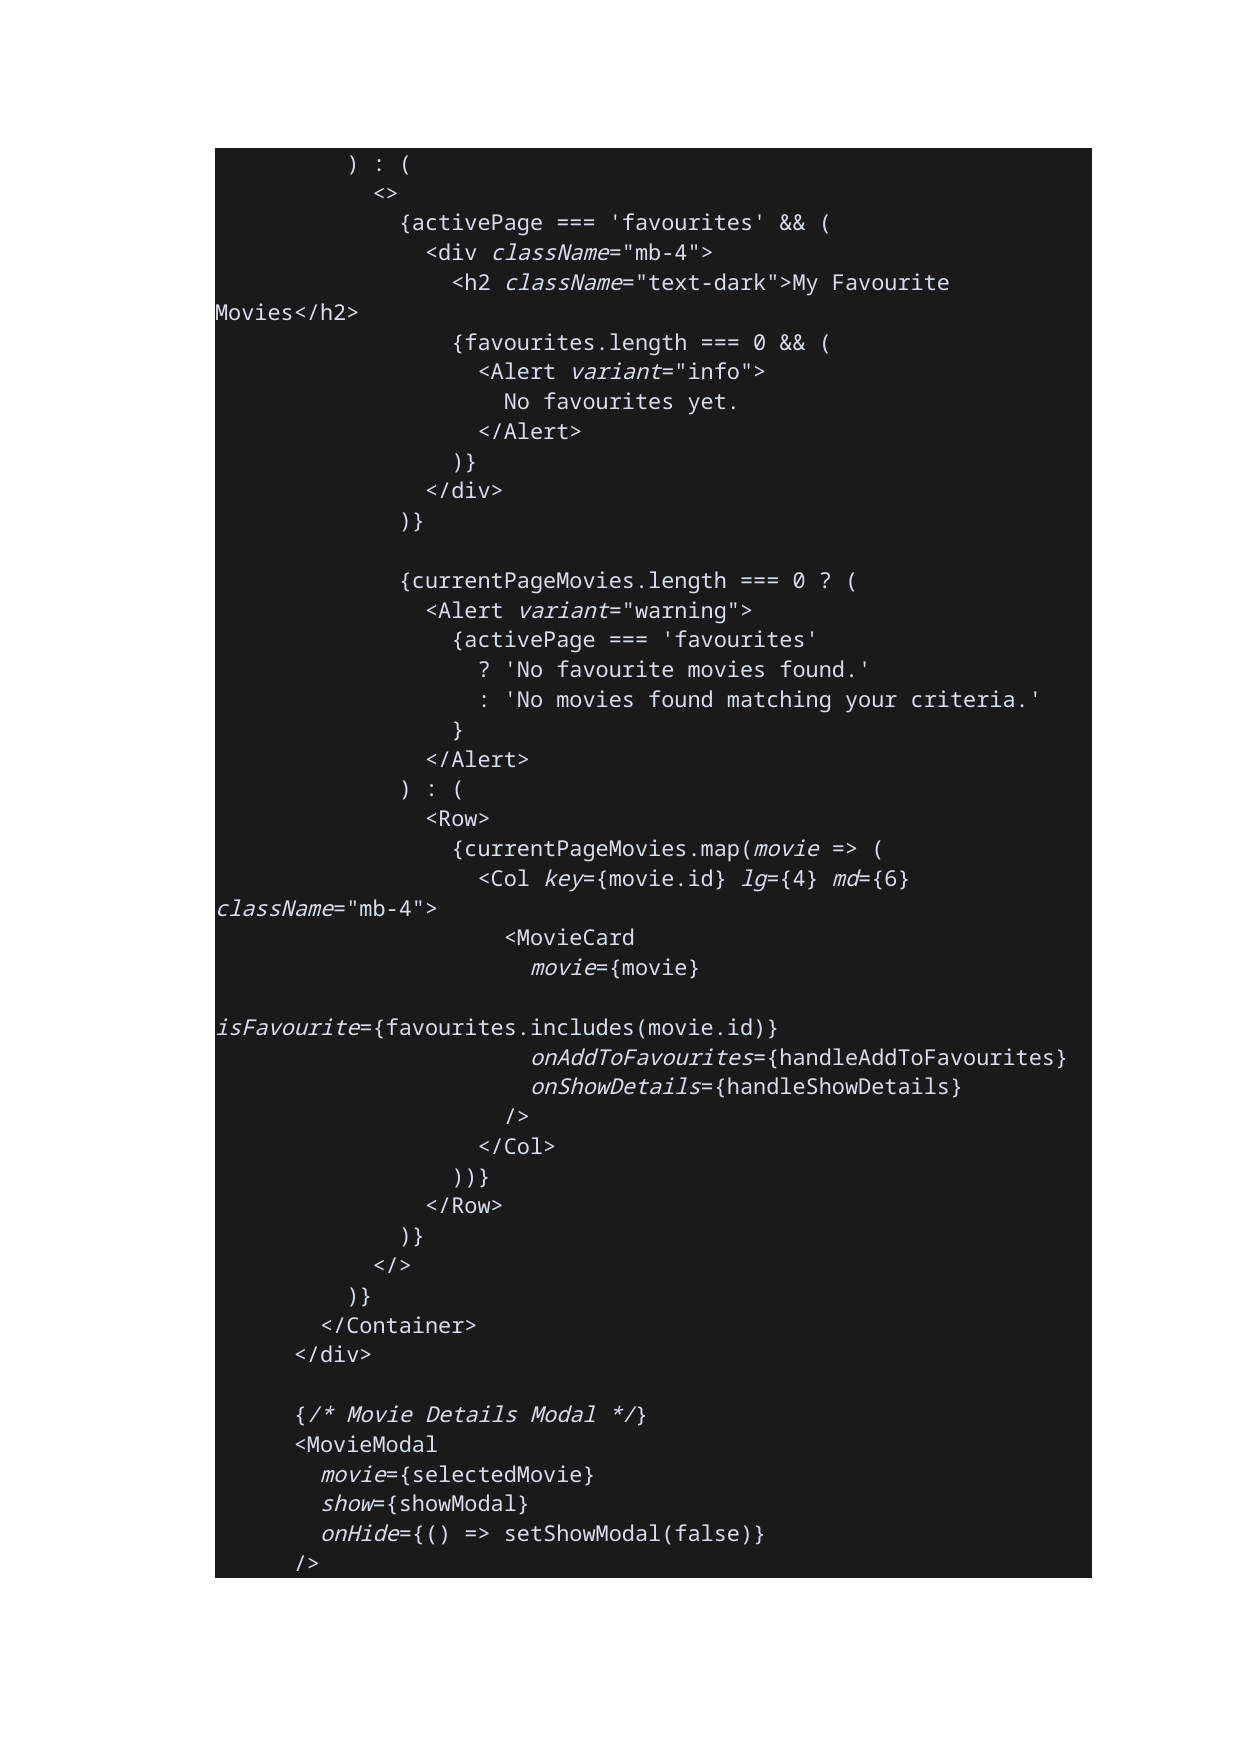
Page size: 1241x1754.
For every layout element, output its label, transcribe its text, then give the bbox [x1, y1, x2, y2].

text : 'No movies found matching your criteria.' [215, 684, 1092, 714]
text <Col key={movie.id} lg={4} md={6} className="mb-4"> [215, 863, 1092, 922]
text /> [215, 1548, 1092, 1578]
text </Row> [215, 1190, 1092, 1220]
text movie={selectedMovie} [215, 1458, 1092, 1488]
text No favourites yet. [215, 386, 1092, 416]
text {currentPageMovies.length === 0 ? ( [215, 565, 1092, 594]
text onHide={() => setShowModal(false)} [215, 1518, 1092, 1548]
text </> [215, 1250, 1092, 1280]
text } [215, 714, 1092, 743]
text )} [215, 1280, 1092, 1309]
text {favourites.length === 0 && ( [215, 326, 1092, 356]
text </Alert> [215, 416, 1092, 446]
text {activePage === 'favourites' && ( [215, 207, 1092, 237]
text {currentPageMovies.map(movie => ( [215, 833, 1092, 863]
text <MovieModal [215, 1429, 1092, 1458]
text /> [215, 1101, 1092, 1131]
text <MovieCard [215, 922, 1092, 952]
text </Alert> [215, 743, 1092, 773]
text movie={movie} [215, 952, 1092, 982]
text )} [215, 505, 1092, 535]
text <Alert variant="warning"> [215, 594, 1092, 624]
text onShowDetails={handleShowDetails} [215, 1071, 1092, 1101]
text onAddToFavourites={handleAddToFavourites} [215, 1041, 1092, 1071]
text <div className="mb-4"> [215, 237, 1092, 267]
text ? 'No favourite movies found.' [215, 654, 1092, 684]
text </Col> [215, 1131, 1092, 1161]
text {/* Movie Details Modal */} [215, 1399, 1092, 1429]
text <> [215, 177, 1092, 207]
text <Row> [215, 803, 1092, 833]
text )} [215, 1220, 1092, 1250]
text ) : ( [215, 148, 1092, 177]
text {activePage === 'favourites' [215, 624, 1092, 654]
text <h2 className="text-dark">My Favourite Movies</h2> [215, 267, 1092, 326]
text )} [215, 446, 1092, 475]
text isFavourite={favourites.includes(movie.id)} [215, 982, 1092, 1041]
text </Container> [215, 1309, 1092, 1339]
text </div> [215, 475, 1092, 505]
text ))} [215, 1161, 1092, 1190]
text show={showModal} [215, 1488, 1092, 1518]
text </div> [215, 1339, 1092, 1369]
text <Alert variant="info"> [215, 356, 1092, 386]
text ) : ( [215, 773, 1092, 803]
